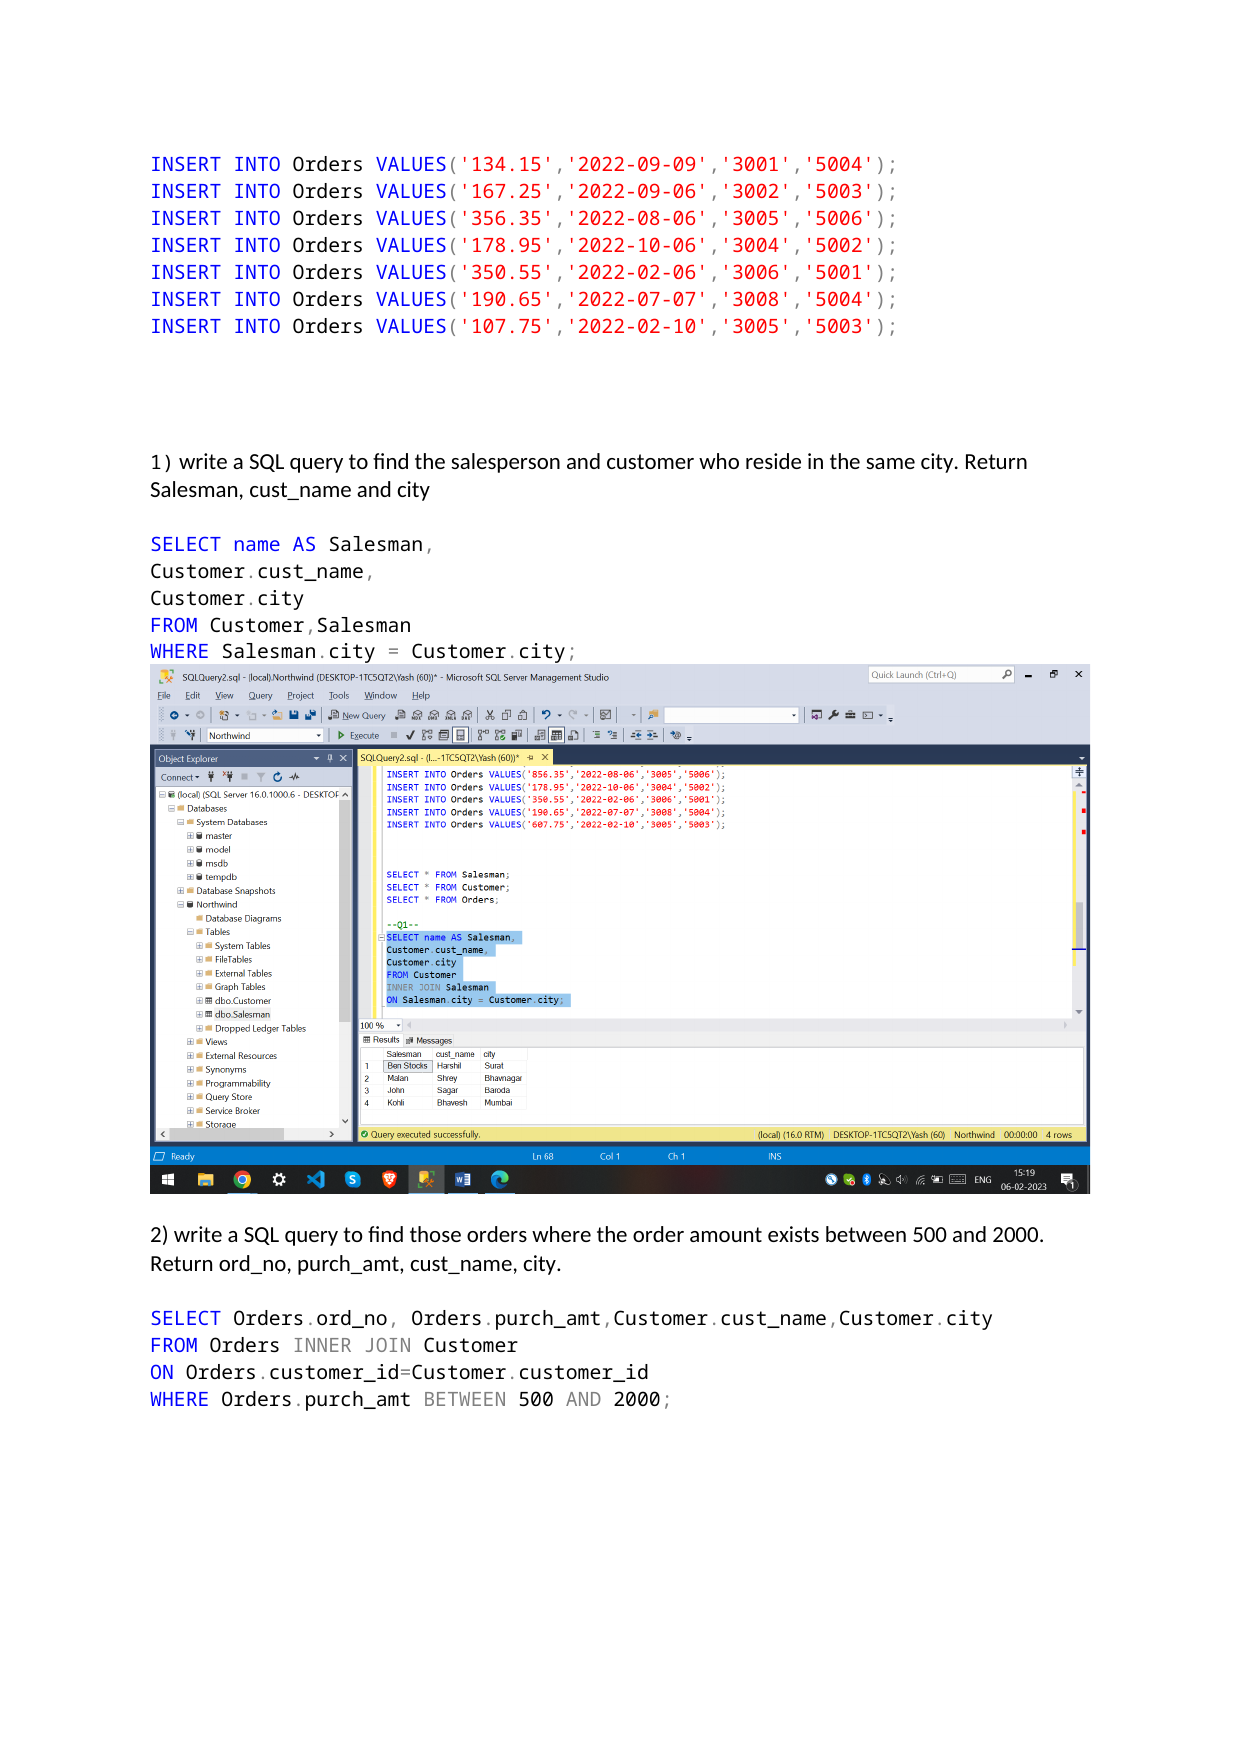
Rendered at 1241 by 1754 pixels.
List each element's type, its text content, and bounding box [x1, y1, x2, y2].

text INSERT INTO Orders VALUES('107.75','2022-02-10','3005','5003'); [150, 312, 1090, 339]
text Customer.cust_name, [150, 557, 1090, 584]
text WHERE Orders.purch_amt BETWEEN 500 AND 2000; [150, 1386, 1090, 1413]
text SELECT Orders.ord_no, Orders.purch_amt,Customer.cust_name,Customer.city [150, 1305, 1090, 1332]
text ON Orders.customer_id=Customer.customer_id [150, 1359, 1090, 1386]
picture [150, 664, 1091, 1194]
text INSERT INTO Orders VALUES('350.55','2022-02-06','3006','5001'); [150, 258, 1090, 285]
text 1) write a SQL query to find the salesperson and customer who reside in the same city. Return Salesman, cust_name and city [150, 447, 1090, 503]
text INSERT INTO Orders VALUES('167.25','2022-09-06','3002','5003'); [150, 177, 1090, 204]
text INSERT INTO Orders VALUES('190.65','2022-07-07','3008','5004'); [150, 285, 1090, 312]
text FROM Orders INNER JOIN Customer [150, 1332, 1090, 1359]
text 2) write a SQL query to find those orders where the order amount exists between 500 and 2000. Return ord_no, purch_amt, cust_name, city. [150, 1221, 1090, 1277]
text INSERT INTO Orders VALUES('134.15','2022-09-09','3001','5004'); [150, 150, 1090, 177]
text INSERT INTO Orders VALUES('178.95','2022-10-06','3004','5002'); [150, 231, 1090, 258]
text WHERE Salesman.city = Customer.city; [150, 638, 1090, 664]
text FROM Customer,Salesman [150, 611, 1090, 638]
text INSERT INTO Orders VALUES('356.35','2022-08-06','3005','5006'); [150, 204, 1090, 231]
text Customer.city [150, 584, 1090, 611]
text SELECT name AS Salesman, [150, 530, 1090, 557]
